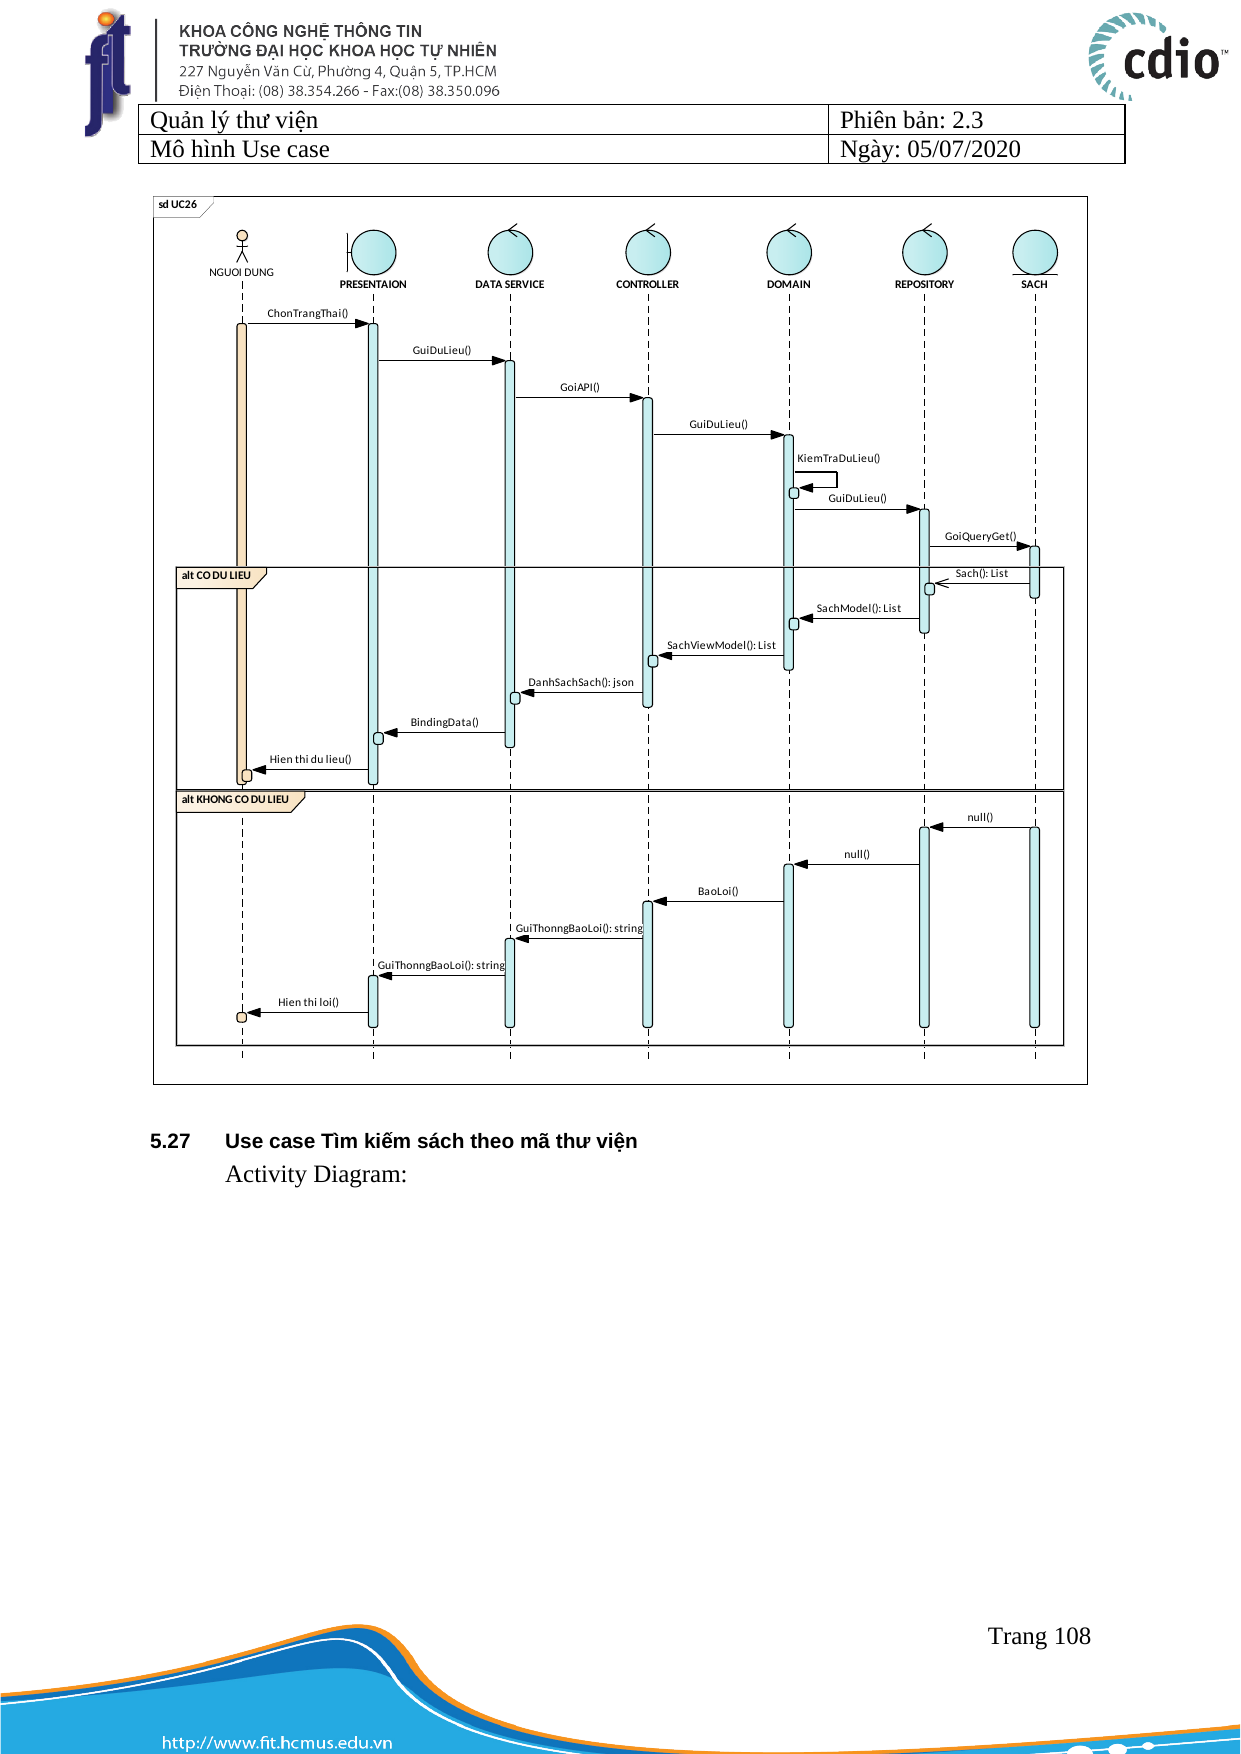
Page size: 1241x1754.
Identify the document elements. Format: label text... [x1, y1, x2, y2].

picture [829, 135, 1124, 161]
picture [139, 105, 828, 134]
picture [61, 1, 1241, 161]
picture [0, 1621, 1241, 1754]
text Activity Diagram: [225, 1159, 1090, 1188]
picture [139, 135, 828, 161]
picture [829, 105, 1124, 134]
subtitle Use case Tìm kiếm sách theo mã thư viện [150, 1128, 1090, 1153]
